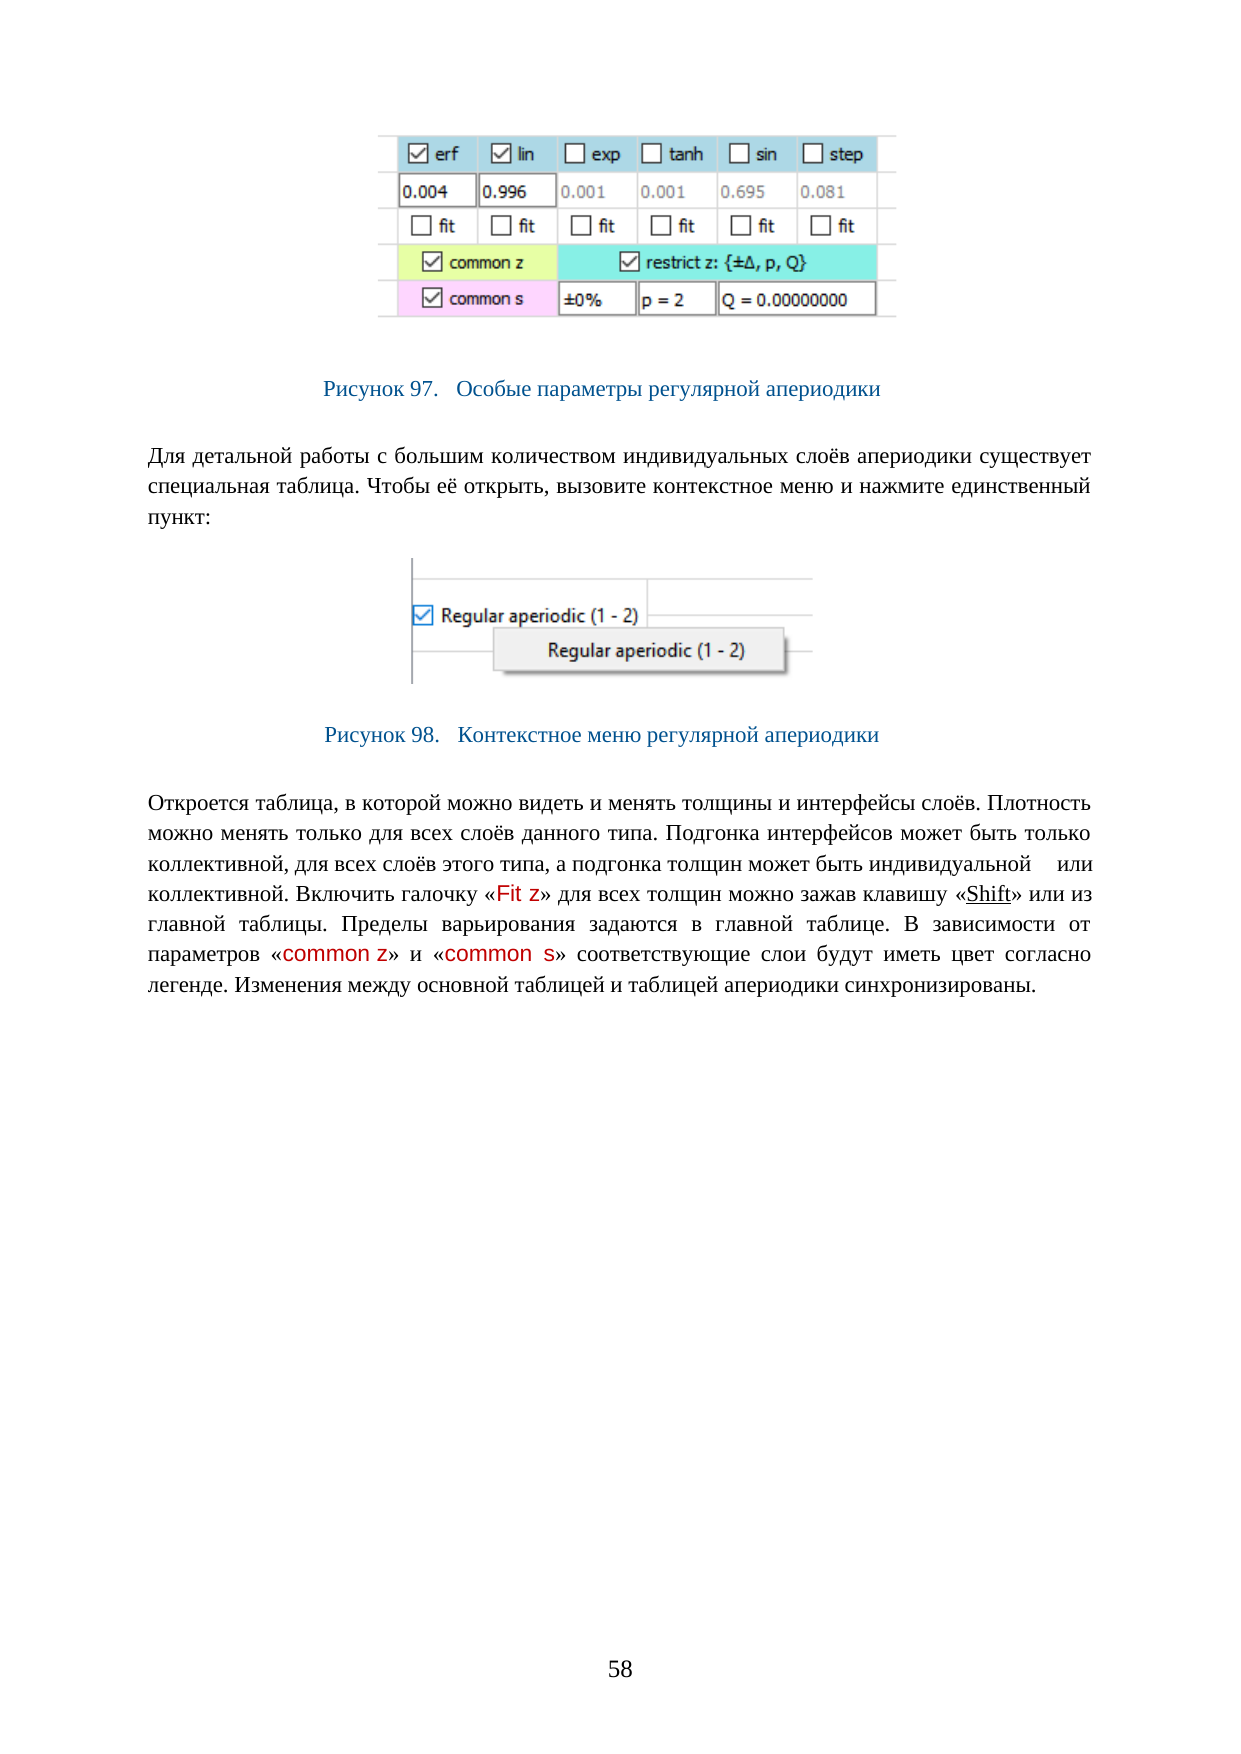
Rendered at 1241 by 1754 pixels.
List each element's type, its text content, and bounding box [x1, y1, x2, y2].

picture [377, 123, 897, 330]
picture [411, 558, 813, 684]
text Откроется таблица, в которой можно видеть и менять толщины и интерфейсы слоёв. Плотность можно менять только для всех слоёв данного типа. Подгонка интерфейсов может быть только коллективной, для всех слоёв этого типа, а подгонка толщин может быть индивидуальной или коллективной. Включить галочку «Fit z» для всех толщин можно зажав клавишу «Shift» или из главной таблицы. Пределы варьирования задаются в главной таблице. В зависимости от параметров «common z» и «common s» соответствующие слои будут иметь цвет согласно легенде. Изменения между основной таблицей и таблицей апериодики синхронизированы. [148, 789, 1093, 997]
text Для детальной работы с большим количеством индивидуальных слоёв апериодики существует специальная таблица. Чтобы её открыть, вызовите контекстное меню и нажмите единственный пункт: [148, 442, 1093, 529]
